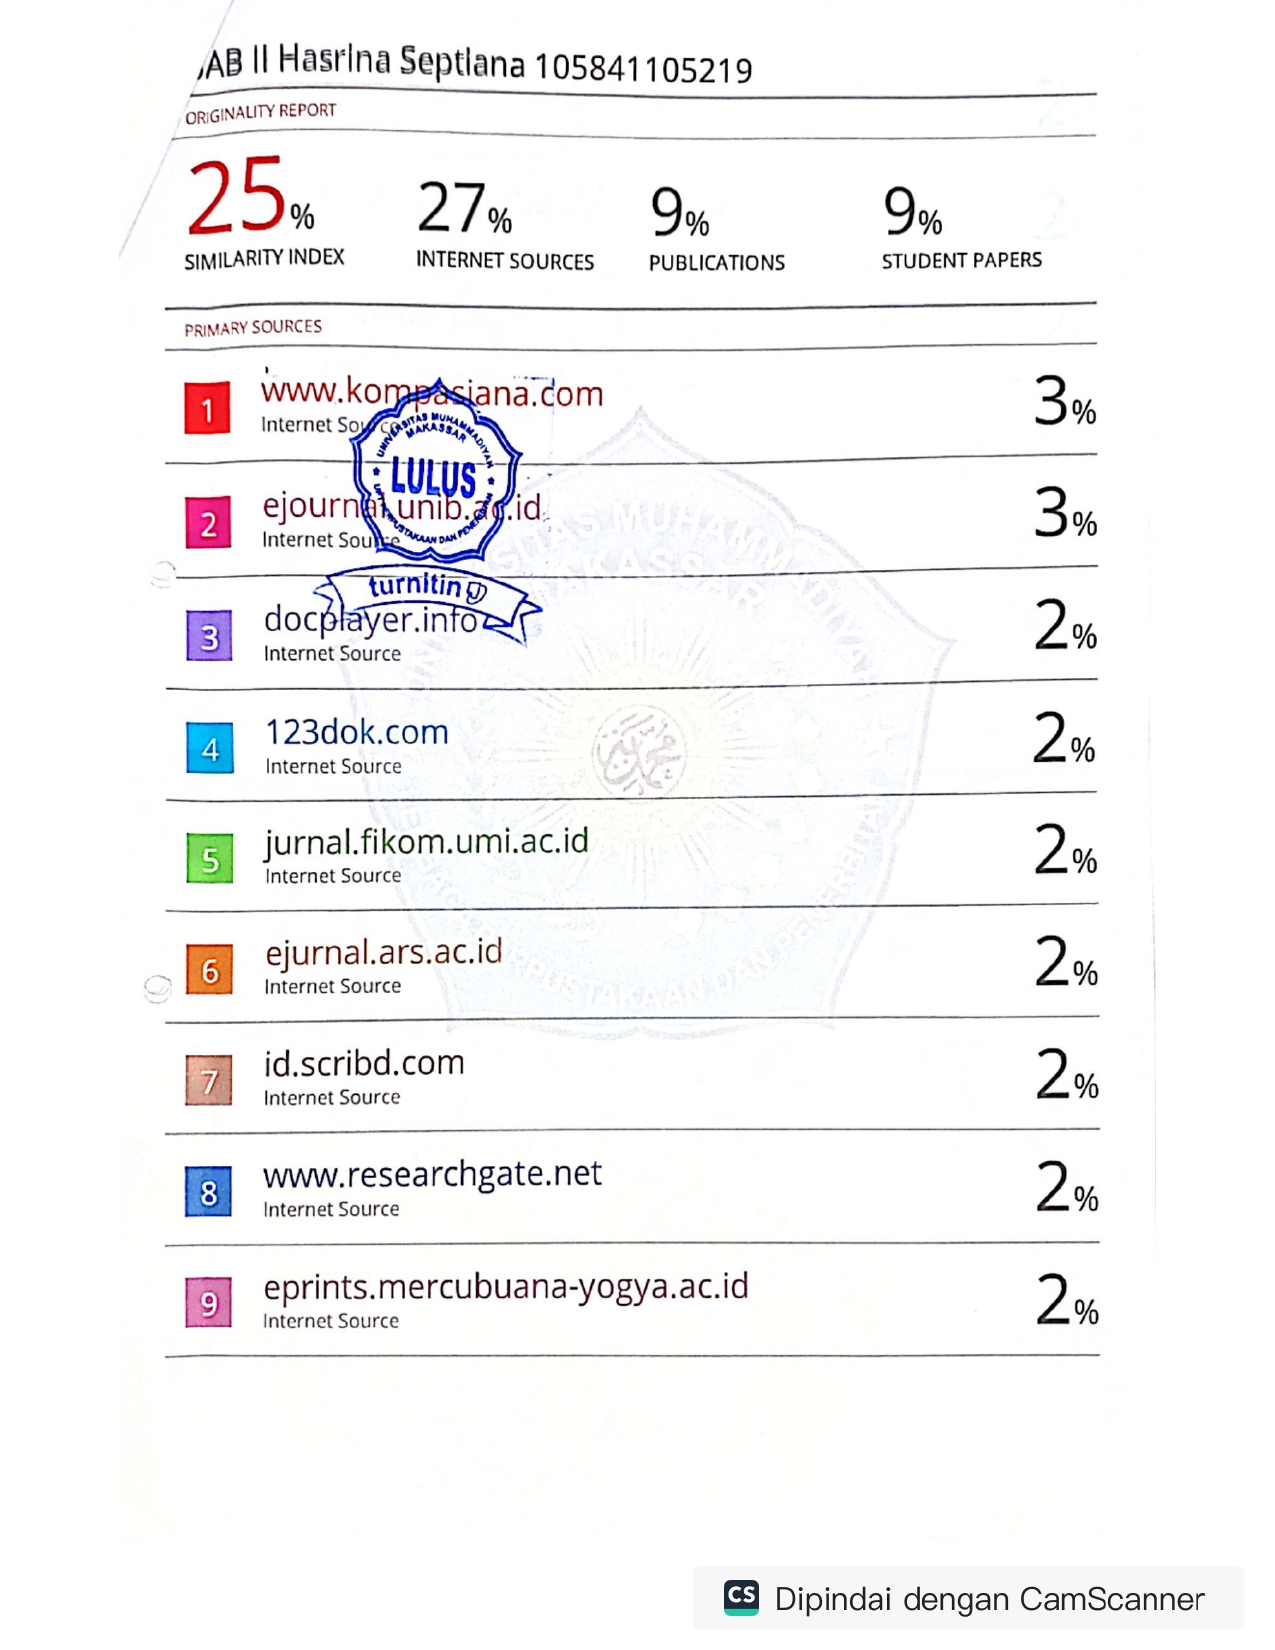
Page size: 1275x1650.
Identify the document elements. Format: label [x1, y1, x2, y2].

picture [118, 0, 1156, 1542]
picture [692, 1566, 1244, 1630]
